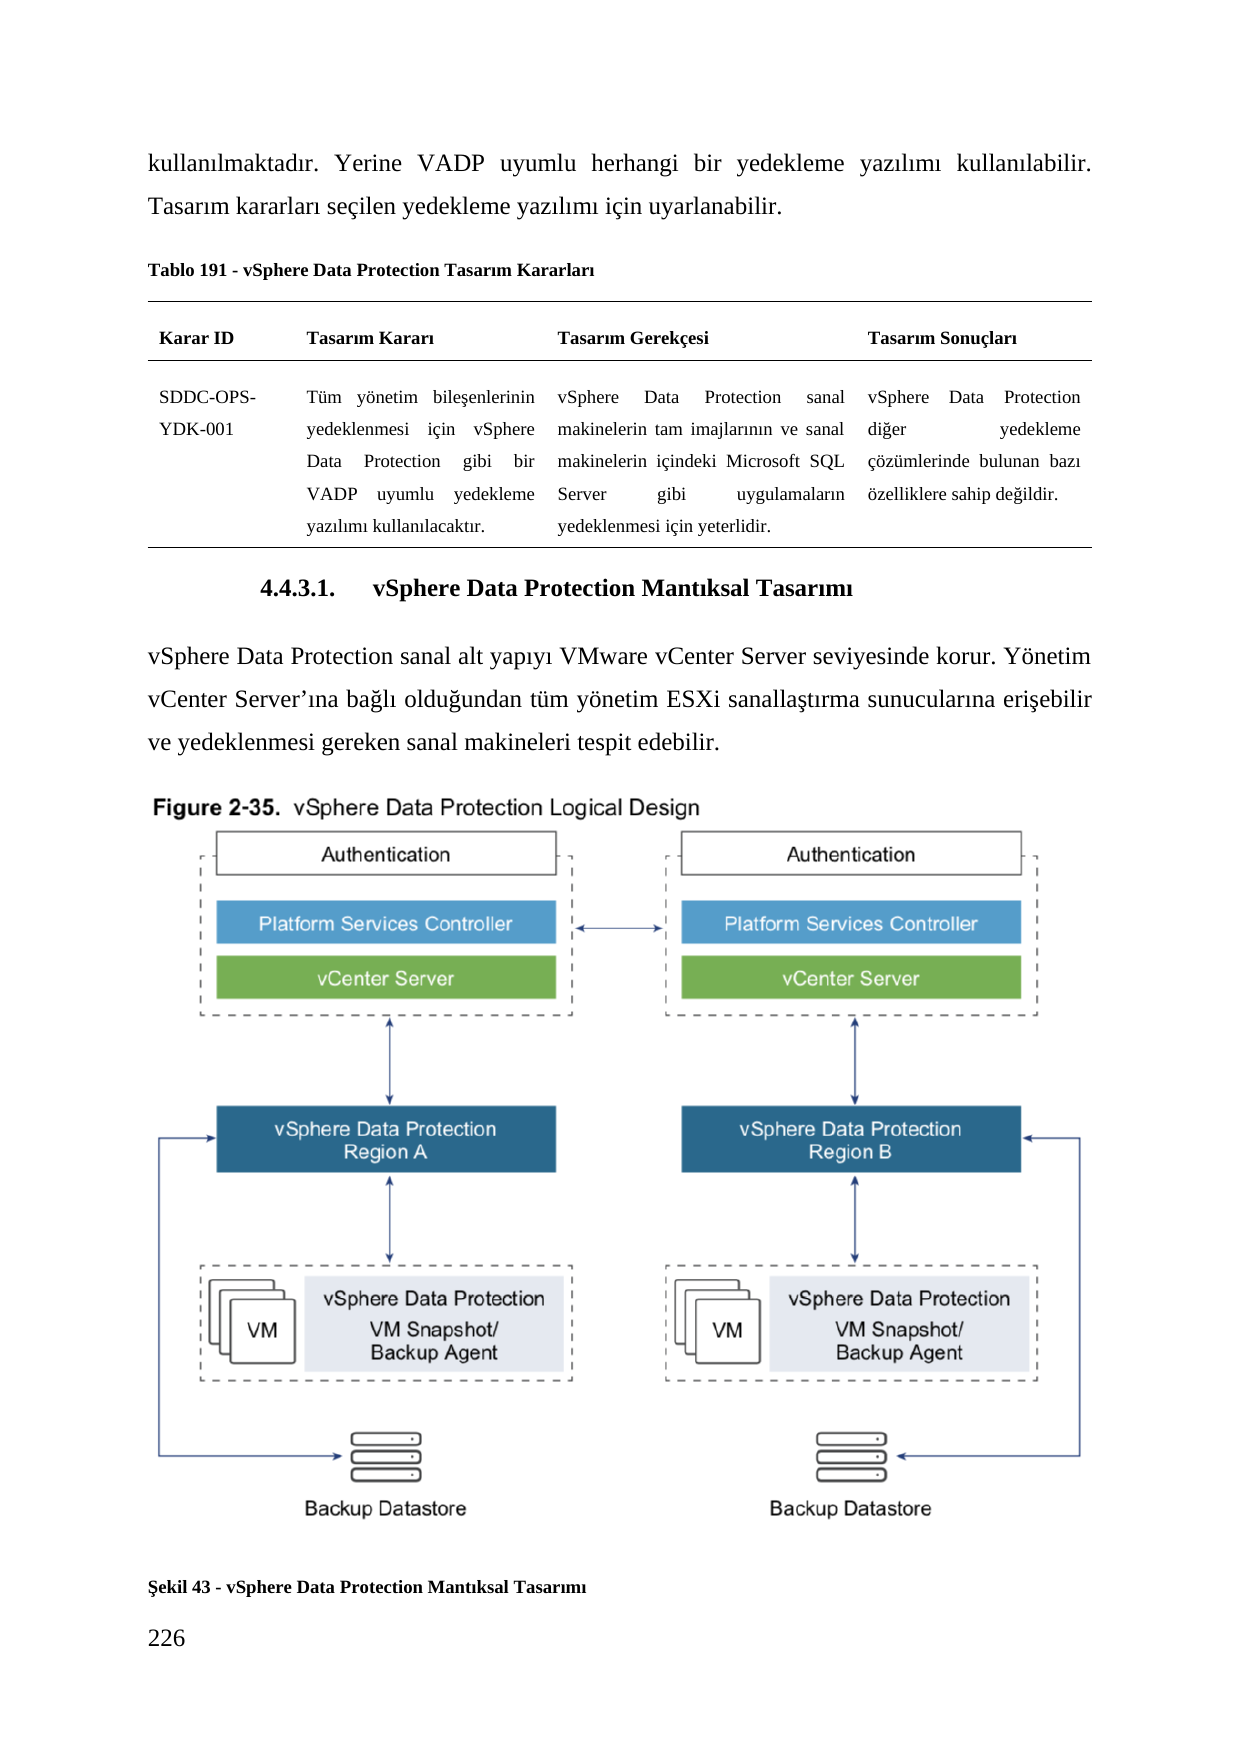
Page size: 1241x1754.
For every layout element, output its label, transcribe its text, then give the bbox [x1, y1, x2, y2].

text Tablo 191 - vSphere Data Protection Tasarım Kararları [148, 259, 1093, 280]
text Şekil 43 - vSphere Data Protection Mantıksal Tasarımı [148, 1576, 1093, 1597]
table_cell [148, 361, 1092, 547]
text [148, 148, 1093, 219]
text vSphere Data Protection sanal alt yapıyı VMware vCenter Server seviyesinde korur. Yönetim vCenter Server’ına bağlı olduğundan tüm yönetim ESXi sanallaştırma sunucularına erişebilir ve yedeklenmesi gereken sanal makineleri tespit edebilir. [148, 641, 1093, 756]
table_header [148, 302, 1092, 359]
list vSphere Data Protection Mantıksal Tasarımı [260, 573, 1093, 602]
picture [147, 795, 1092, 1537]
